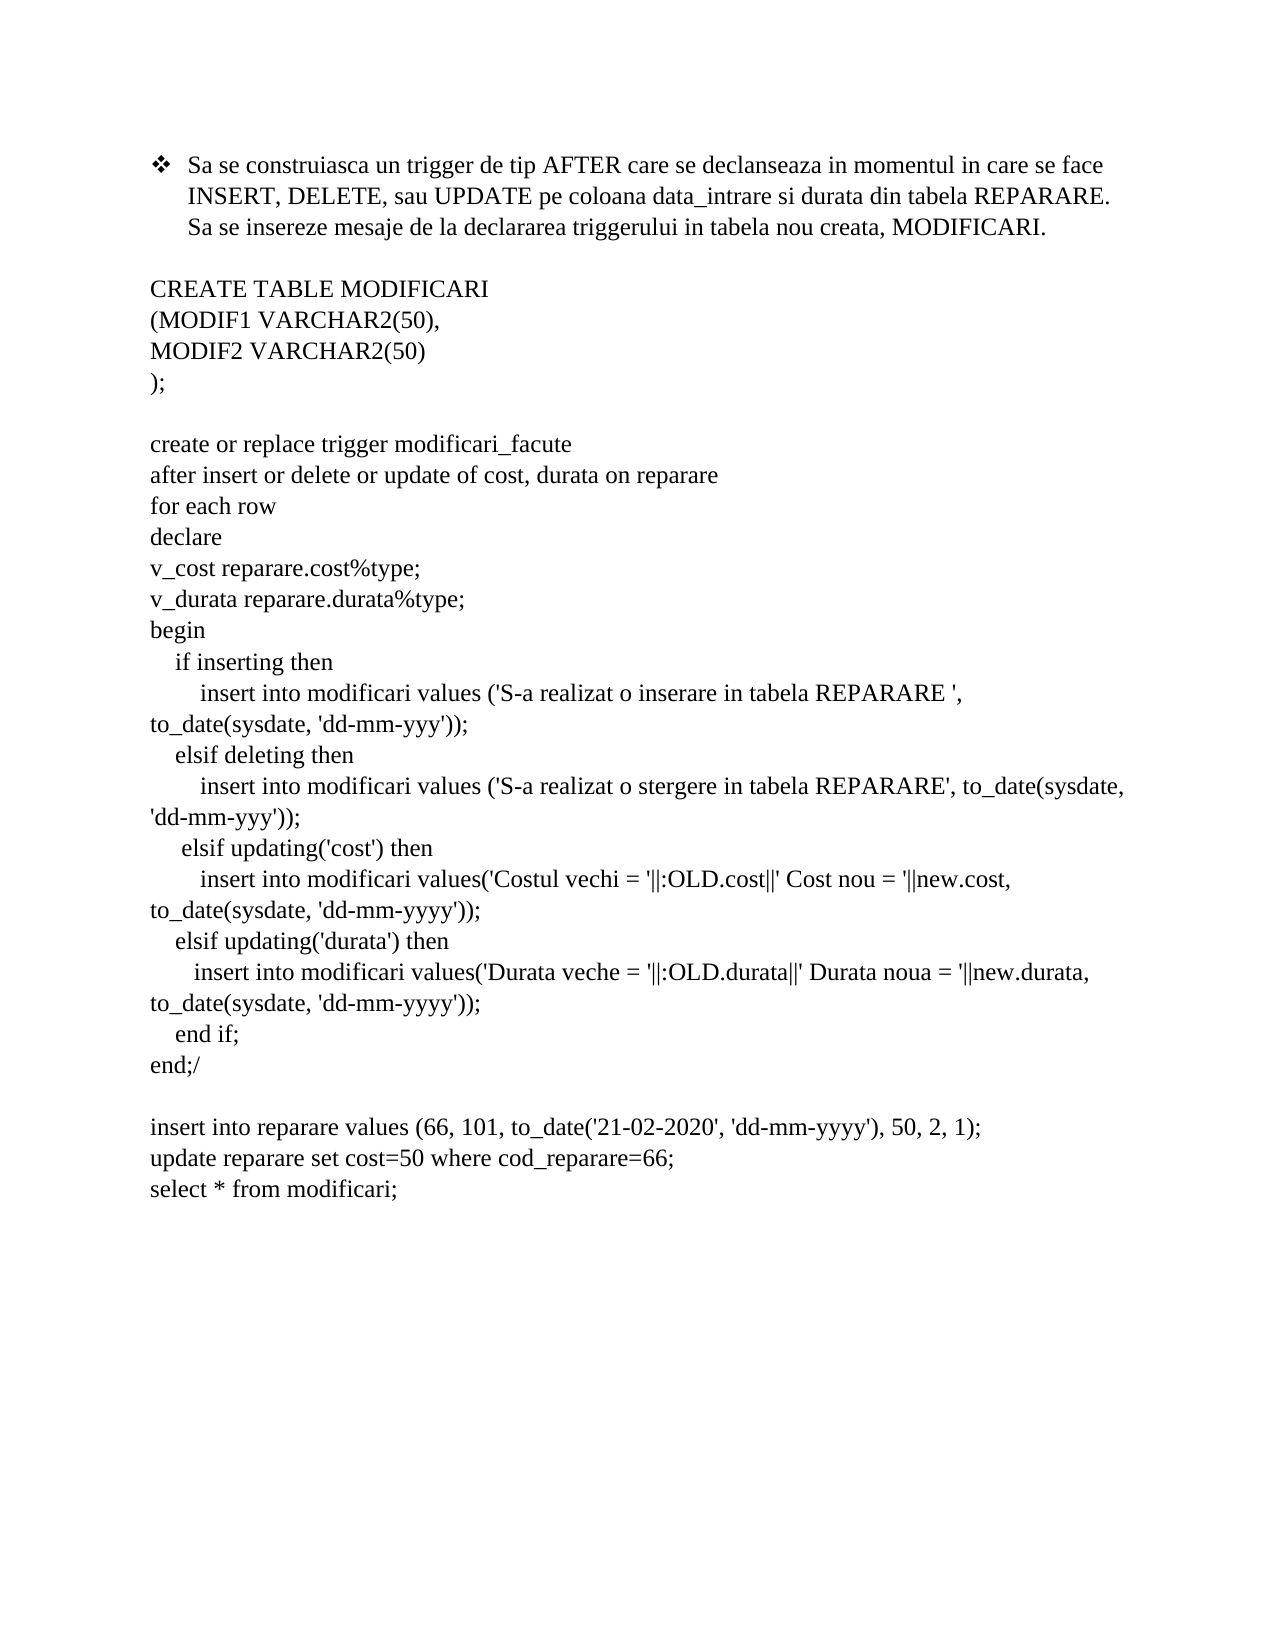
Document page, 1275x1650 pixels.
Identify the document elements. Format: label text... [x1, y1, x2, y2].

text insert into modificari values('Costul vechi = '||:OLD.cost||' Cost nou = '||new.cost, to_date(sysdate, 'dd-mm-yyyy')); [150, 864, 1125, 924]
text MODIF2 VARCHAR2(50) [150, 336, 1125, 365]
text for each row [150, 491, 1125, 520]
text elsif updating('cost') then [150, 833, 1125, 862]
text begin [150, 616, 1125, 644]
text CREATE TABLE MODIFICARI [150, 274, 1125, 303]
text ); [150, 367, 1125, 396]
text elsif updating('durata') then [150, 926, 1125, 955]
list Sa se construiasca un trigger de tip AFTER care se declanseaza in momentul in care se face INSERT, DELETE, sau UPDATE pe coloana data_intrare si durata din tabela REPARARE. Sa se insereze mesaje de la declararea triggerului in tabela nou creata, MODIFICARI. [150, 150, 1125, 241]
text after insert or delete or update of cost, durata on reparare [150, 460, 1125, 489]
text v_cost reparare.cost%type; [150, 553, 1125, 582]
text (MODIF1 VARCHAR2(50), [150, 305, 1125, 334]
text insert into modificari values ('S-a realizat o stergere in tabela REPARARE', to_date(sysdate, 'dd-mm-yyy')); [150, 771, 1125, 831]
text insert into modificari values('Durata veche = '||:OLD.durata||' Durata noua = '||new.durata, to_date(sysdate, 'dd-mm-yyyy')); [150, 957, 1125, 1017]
text if inserting then [150, 647, 1125, 675]
text create or replace trigger modificari_facute [150, 429, 1125, 458]
text insert into modificari values ('S-a realizat o inserare in tabela REPARARE ', to_date(sysdate, 'dd-mm-yyy')); [150, 678, 1125, 737]
text elsif deleting then [150, 740, 1125, 768]
text end;/ [150, 1050, 1125, 1079]
text declare [150, 522, 1125, 551]
text v_durata reparare.durata%type; [150, 584, 1125, 613]
text insert into reparare values (66, 101, to_date('21-02-2020', 'dd-mm-yyyy'), 50, 2, 1); [150, 1112, 1125, 1141]
text select * from modificari; [150, 1174, 1125, 1203]
text update reparare set cost=50 where cod_reparare=66; [150, 1143, 1125, 1172]
text end if; [150, 1019, 1125, 1048]
